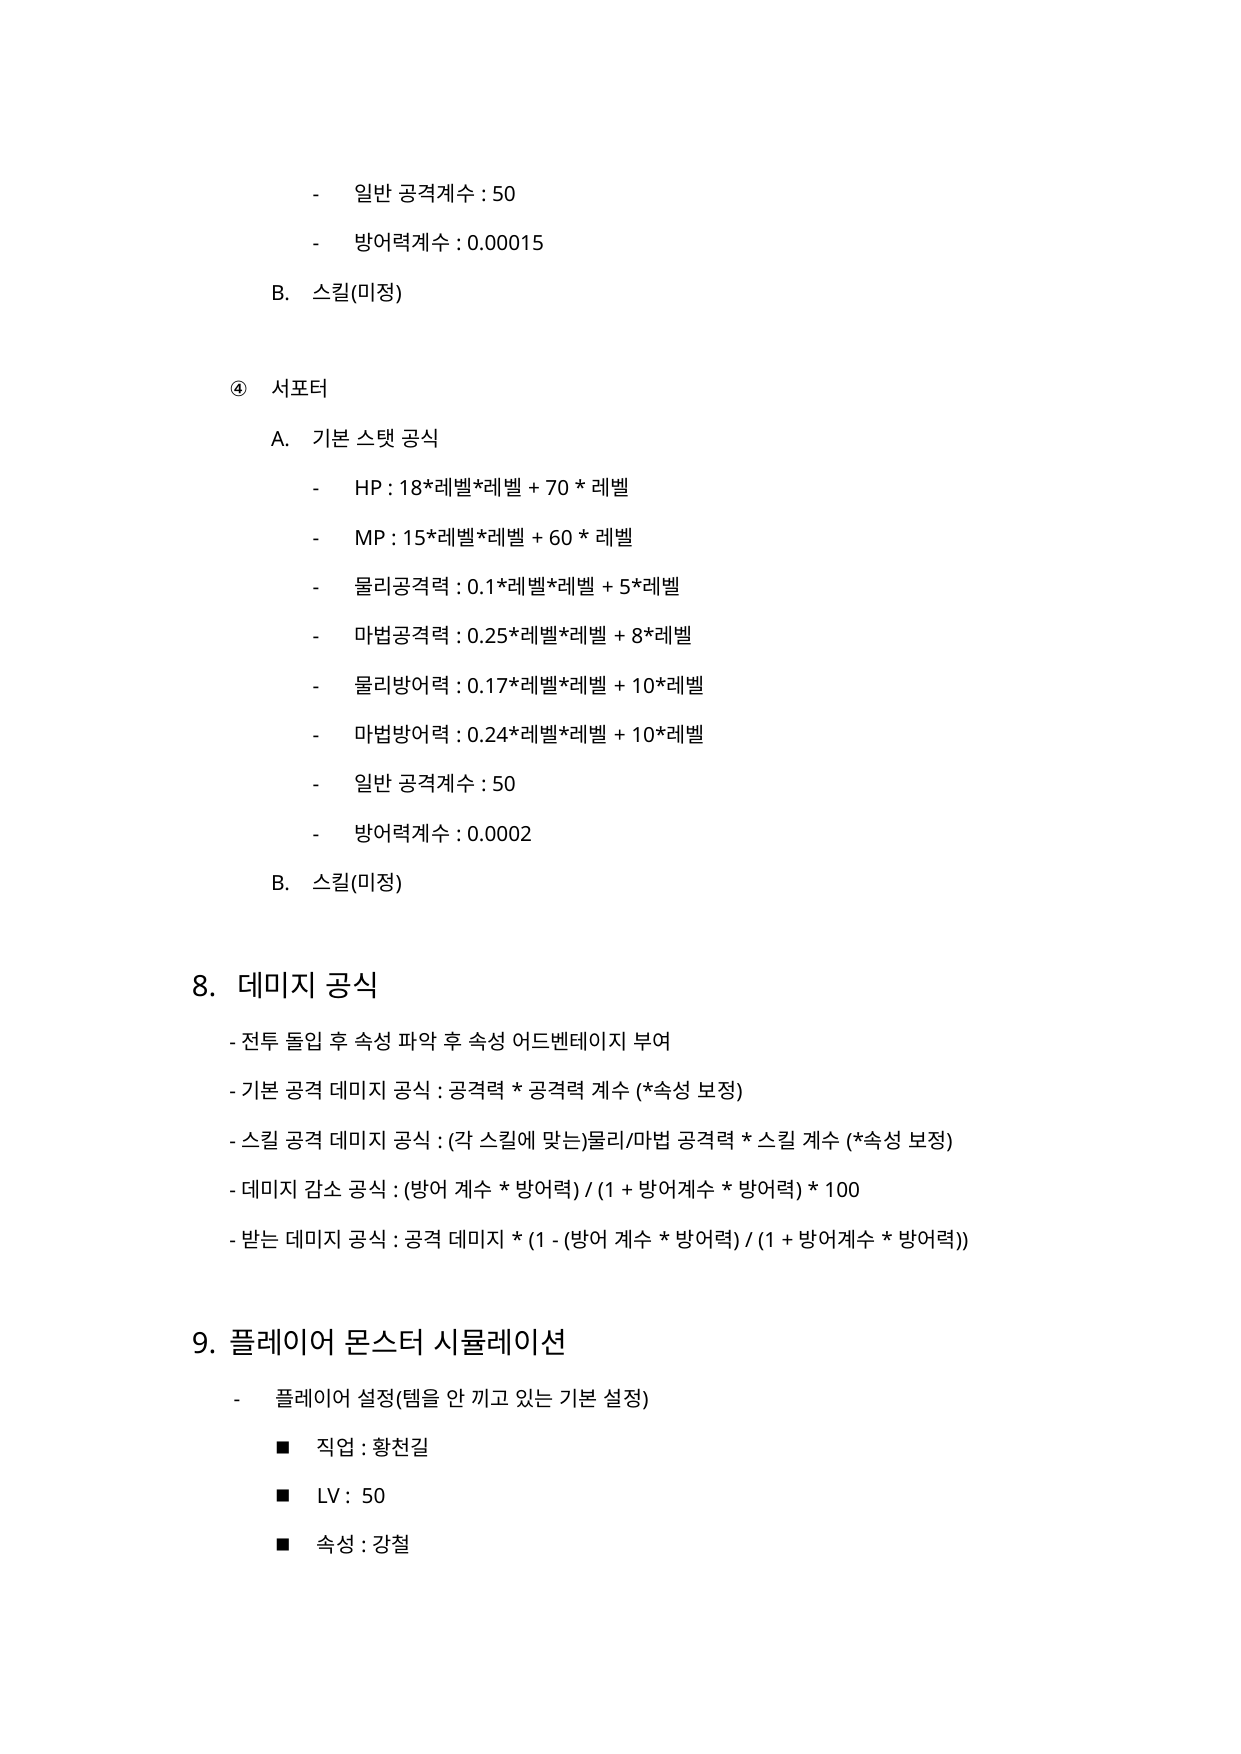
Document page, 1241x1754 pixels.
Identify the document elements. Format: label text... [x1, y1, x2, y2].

list 방어력계수 : 0.0002 [312, 817, 1090, 847]
list 일반 공격계수 : 50 [312, 177, 1090, 207]
text - 기본 공격 데미지 공식 : 공격력 * 공격력 계수 (*속성 보정) [150, 1075, 1090, 1105]
list 스킬(미정) [271, 276, 1090, 306]
list LV : 50 [275, 1481, 1090, 1509]
list 플레이어 설정(템을 안 끼고 있는 기본 설정) [233, 1382, 1090, 1412]
list 직업 : 황천길 [275, 1431, 1090, 1462]
list 마법공격력 : 0.25*레벨*레벨 + 8*레벨 [312, 619, 1090, 650]
list 물리방어력 : 0.17*레벨*레벨 + 10*레벨 [312, 669, 1090, 699]
list MP : 15*레벨*레벨 + 60 * 레벨 [312, 521, 1090, 551]
list 방어력계수 : 0.00015 [312, 227, 1090, 257]
list 기본 스탯 공식 [271, 422, 1090, 452]
text - 스킬 공격 데미지 공식 : (각 스킬에 맞는)물리/마법 공격력 * 스킬 계수 (*속성 보정) [150, 1124, 1090, 1154]
list HP : 18*레벨*레벨 + 70 * 레벨 [312, 471, 1090, 502]
list 서포터 [229, 373, 1090, 403]
list 일반 공격계수 : 50 [312, 768, 1090, 798]
list 마법방어력 : 0.24*레벨*레벨 + 10*레벨 [312, 718, 1090, 748]
text - 받는 데미지 공식 : 공격 데미지 * (1 - (방어 계수 * 방어력) / (1 + 방어계수 * 방어력)) [150, 1223, 1090, 1253]
subtitle 플레이어 몬스터 시뮬레이션 [192, 1319, 1090, 1362]
subtitle 데미지 공식 [192, 963, 1090, 1005]
list 스킬(미정) [271, 866, 1090, 897]
text - 데미지 감소 공식 : (방어 계수 * 방어력) / (1 + 방어계수 * 방어력) * 100 [150, 1173, 1090, 1204]
text - 전투 돌입 후 속성 파악 후 속성 어드벤테이지 부여 [150, 1025, 1090, 1056]
list 물리공격력 : 0.1*레벨*레벨 + 5*레벨 [312, 570, 1090, 600]
list 속성 : 강철 [275, 1528, 1090, 1558]
